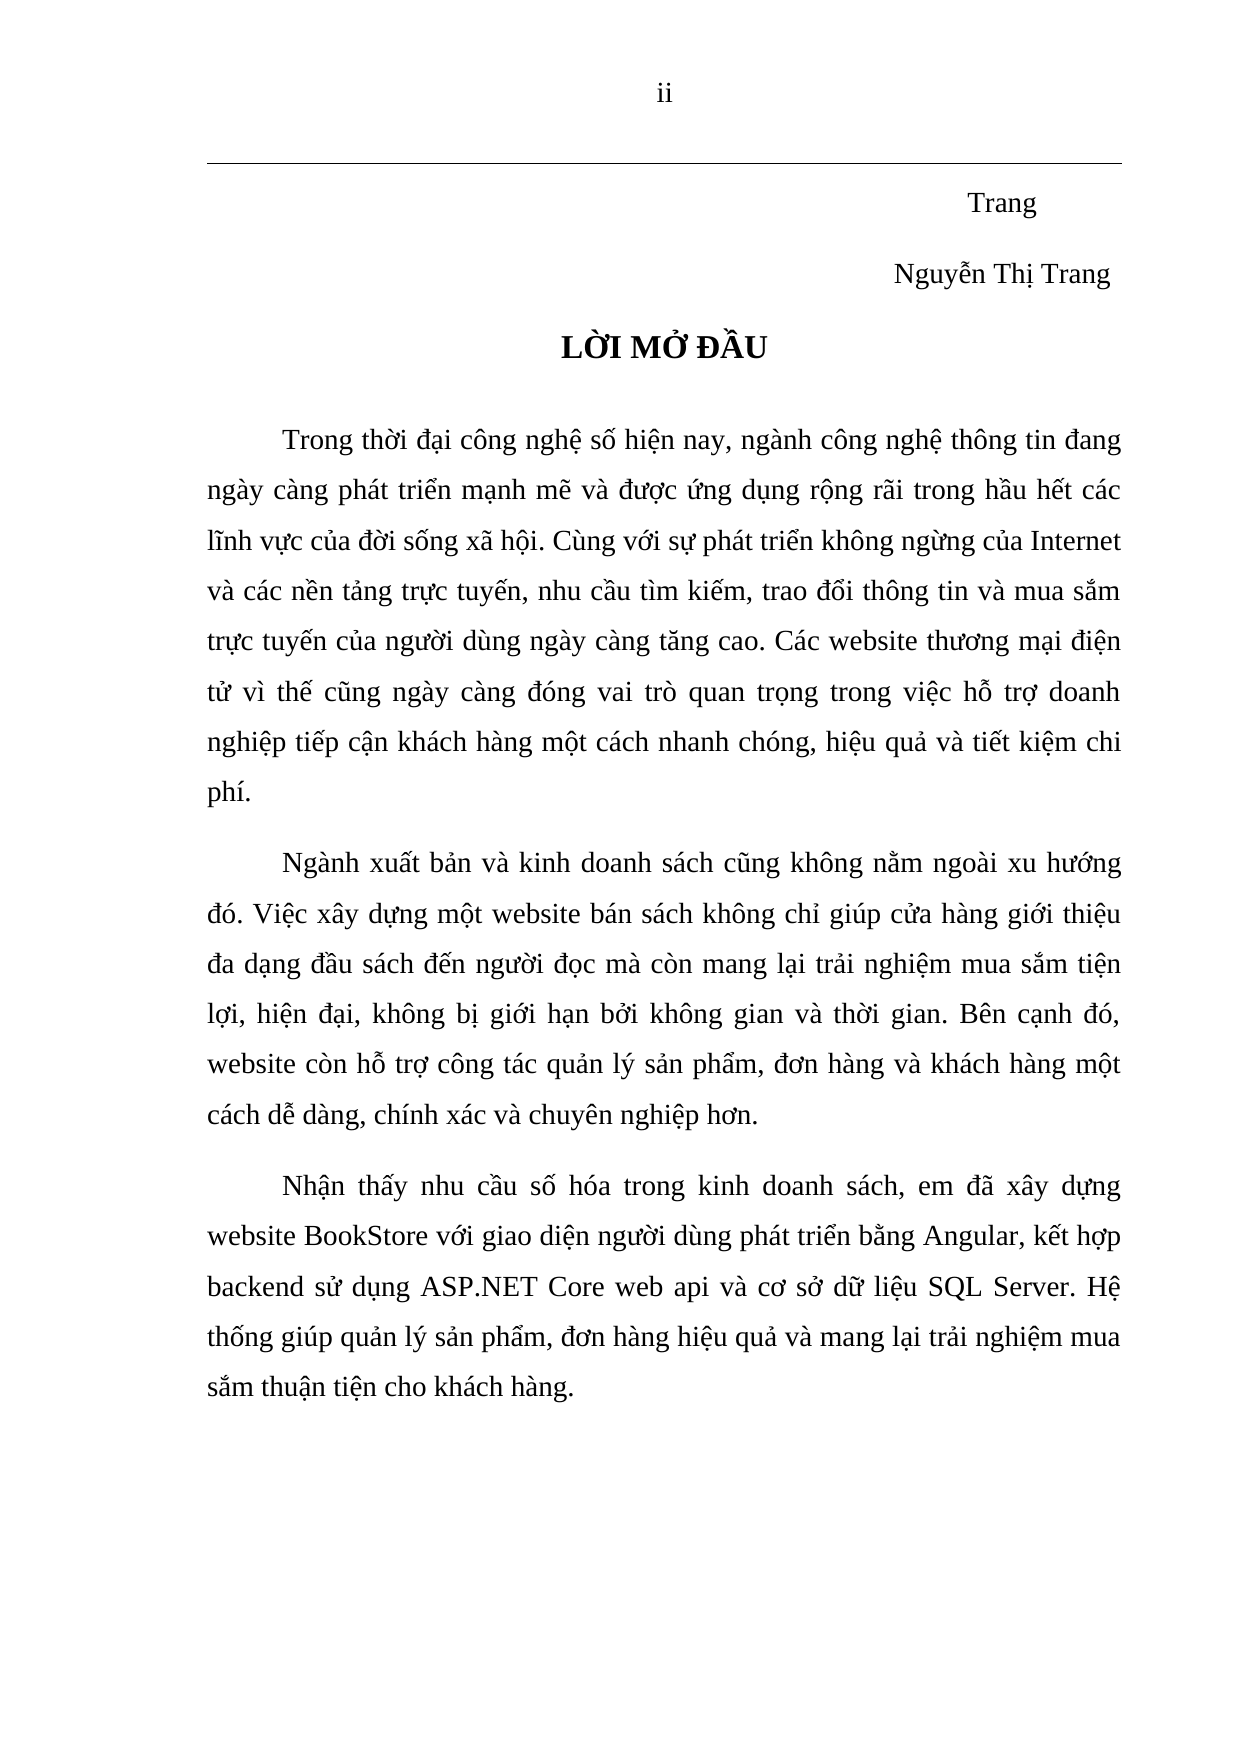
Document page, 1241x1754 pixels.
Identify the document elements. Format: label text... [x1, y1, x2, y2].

subtitle LỜI MỞ ĐẦU [207, 327, 1122, 365]
text Trong thời đại công nghệ số hiện nay, ngành công nghệ thông tin đang ngày càng phát triển mạnh mẽ và được ứng dụng rộng rãi trong hầu hết các lĩnh vực của đời sống xã hội. Cùng với sự phát triển không ngừng của Internet và các nền tảng trực tuyến, nhu cầu tìm kiếm, trao đổi thông tin và mua sắm trực tuyến của người dùng ngày càng tăng cao. Các website thương mại điện tử vì thế cũng ngày càng đóng vai trò quan trọng trong việc hỗ trợ doanh nghiệp tiếp cận khách hàng một cách nhanh chóng, hiệu quả và tiết kiệm chi phí. [207, 422, 1122, 808]
text Nhận thấy nhu cầu số hóa trong kinh doanh sách, em đã xây dựng website BookStore với giao diện người dùng phát triển bằng Angular, kết hợp backend sử dụng ASP.NET Core web api và cơ sở dữ liệu SQL Server. Hệ thống giúp quản lý sản phẩm, đơn hàng hiệu quả và mang lại trải nghiệm mua sắm thuận tiện cho khách hàng. [207, 1168, 1122, 1403]
text Trang [882, 185, 1122, 218]
text Ngành xuất bản và kinh doanh sách cũng không nằm ngoài xu hướng đó. Việc xây dựng một website bán sách không chỉ giúp cửa hàng giới thiệu đa dạng đầu sách đến người đọc mà còn mang lại trải nghiệm mua sắm tiện lợi, hiện đại, không bị giới hạn bởi không gian và thời gian. Bên cạnh đó, website còn hỗ trợ công tác quản lý sản phẩm, đơn hàng và khách hàng một cách dễ dàng, chính xác và chuyên nghiệp hơn. [207, 845, 1122, 1131]
text Nguyễn Thị Trang [882, 256, 1122, 289]
